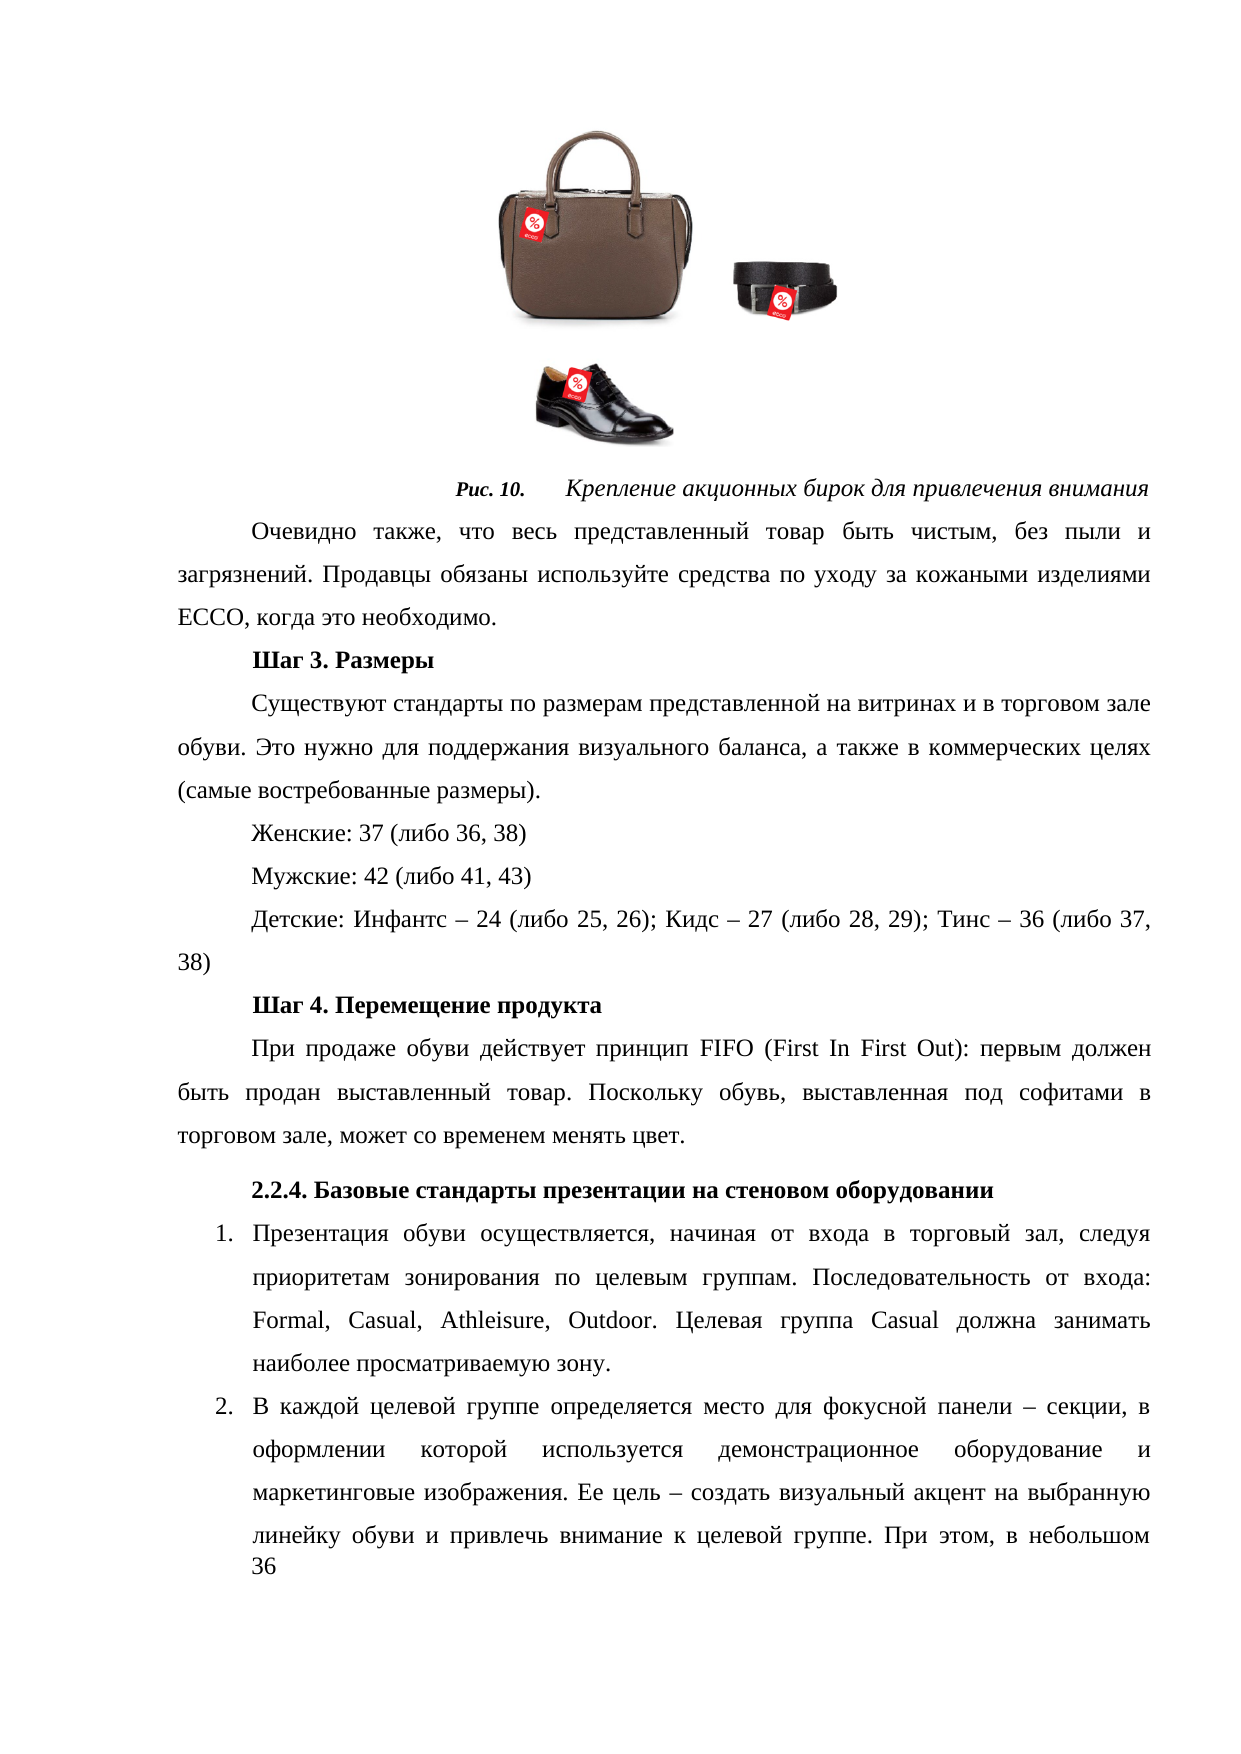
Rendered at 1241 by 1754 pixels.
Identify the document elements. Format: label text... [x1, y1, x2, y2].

text Детские: Инфантс – 24 (либо 25, 26); Кидс – 27 (либо 28, 29); Тинс – 36 (либо 37, 38) [177, 904, 1152, 976]
text Мужские: 42 (либо 41, 43) [177, 861, 1152, 890]
text Крепление акционных бирок для привлечения внимания [215, 473, 1152, 502]
text Существуют стандарты по размерам представленной на витринах и в торговом зале обуви. Это нужно для поддержания визуального баланса, а также в коммерческих целях (самые востребованные размеры). [177, 688, 1152, 803]
subtitle 2.2.4. Базовые стандарты презентации на стеновом оборудовании [177, 1175, 1152, 1204]
picture [461, 118, 868, 459]
text При продаже обуви действует принцип FIFO (First In First Out): первым должен быть продан выставленный товар. Поскольку обувь, выставленная под софитами в торговом зале, может со временем менять цвет. [177, 1033, 1152, 1148]
text Очевидно также, что весь представленный товар быть чистым, без пыли и загрязнений. Продавцы обязаны используйте средства по уходу за кожаными изделиями ECCO, когда это необходимо. [177, 516, 1152, 631]
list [215, 1391, 1152, 1549]
list Презентация обуви осуществляется, начиная от входа в торговый зал, следуя приоритетам зонирования по целевым группам. Последовательность от входа: Formal, Casual, Athleisure, Outdoor. Целевая группа Casual должна занимать наиболее просматриваемую зону. [215, 1218, 1152, 1377]
text Женские: 37 (либо 36, 38) [177, 818, 1152, 847]
list Шаг 3. Размеры [252, 645, 1152, 674]
list Шаг 4. Перемещение продукта [252, 990, 1152, 1019]
